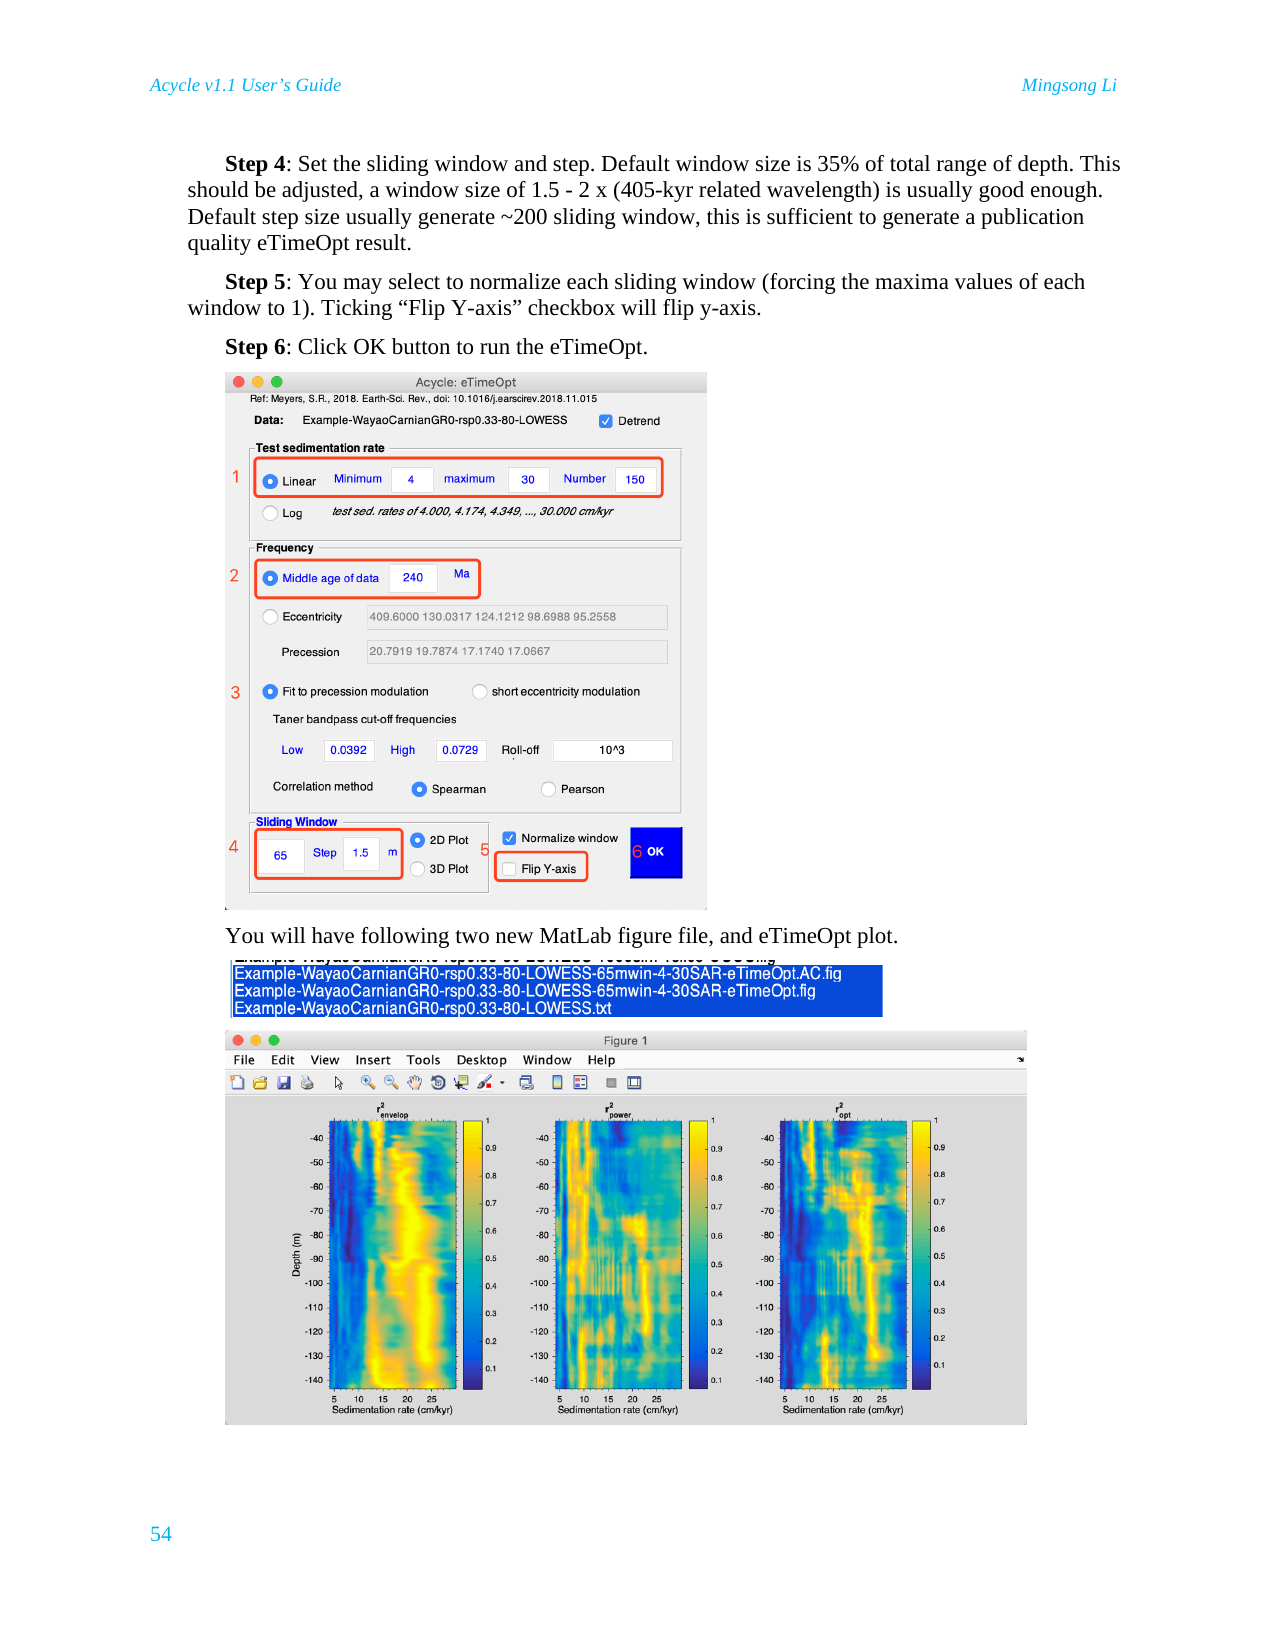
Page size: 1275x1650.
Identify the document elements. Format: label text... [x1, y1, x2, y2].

picture [225, 1030, 1027, 1425]
picture [151, 81, 157, 89]
text Step 5: You may select to normalize each sliding window (forcing the maxima values of each window to 1). Ticking “Flip Y-axis” checkbox will flip y-axis. [187, 268, 1125, 321]
picture [161, 1529, 167, 1538]
text Step 6: Click OK button to run the eTimeOpt. [187, 333, 1125, 359]
picture [225, 372, 707, 910]
picture [225, 960, 883, 1018]
text Step 4: Set the sliding window and step. Default window size is 35% of total range of depth. This should be adjusted, a window size of 1.5 - 2 x (405-kyr related wavelength) is usually good enough. Default step size usually generate ~200 sliding window, this is sufficient to generate a publication quality eTimeOpt result. [187, 150, 1125, 255]
text You will have following two new MatLab figure file, and eTimeOpt plot. [187, 922, 1125, 948]
